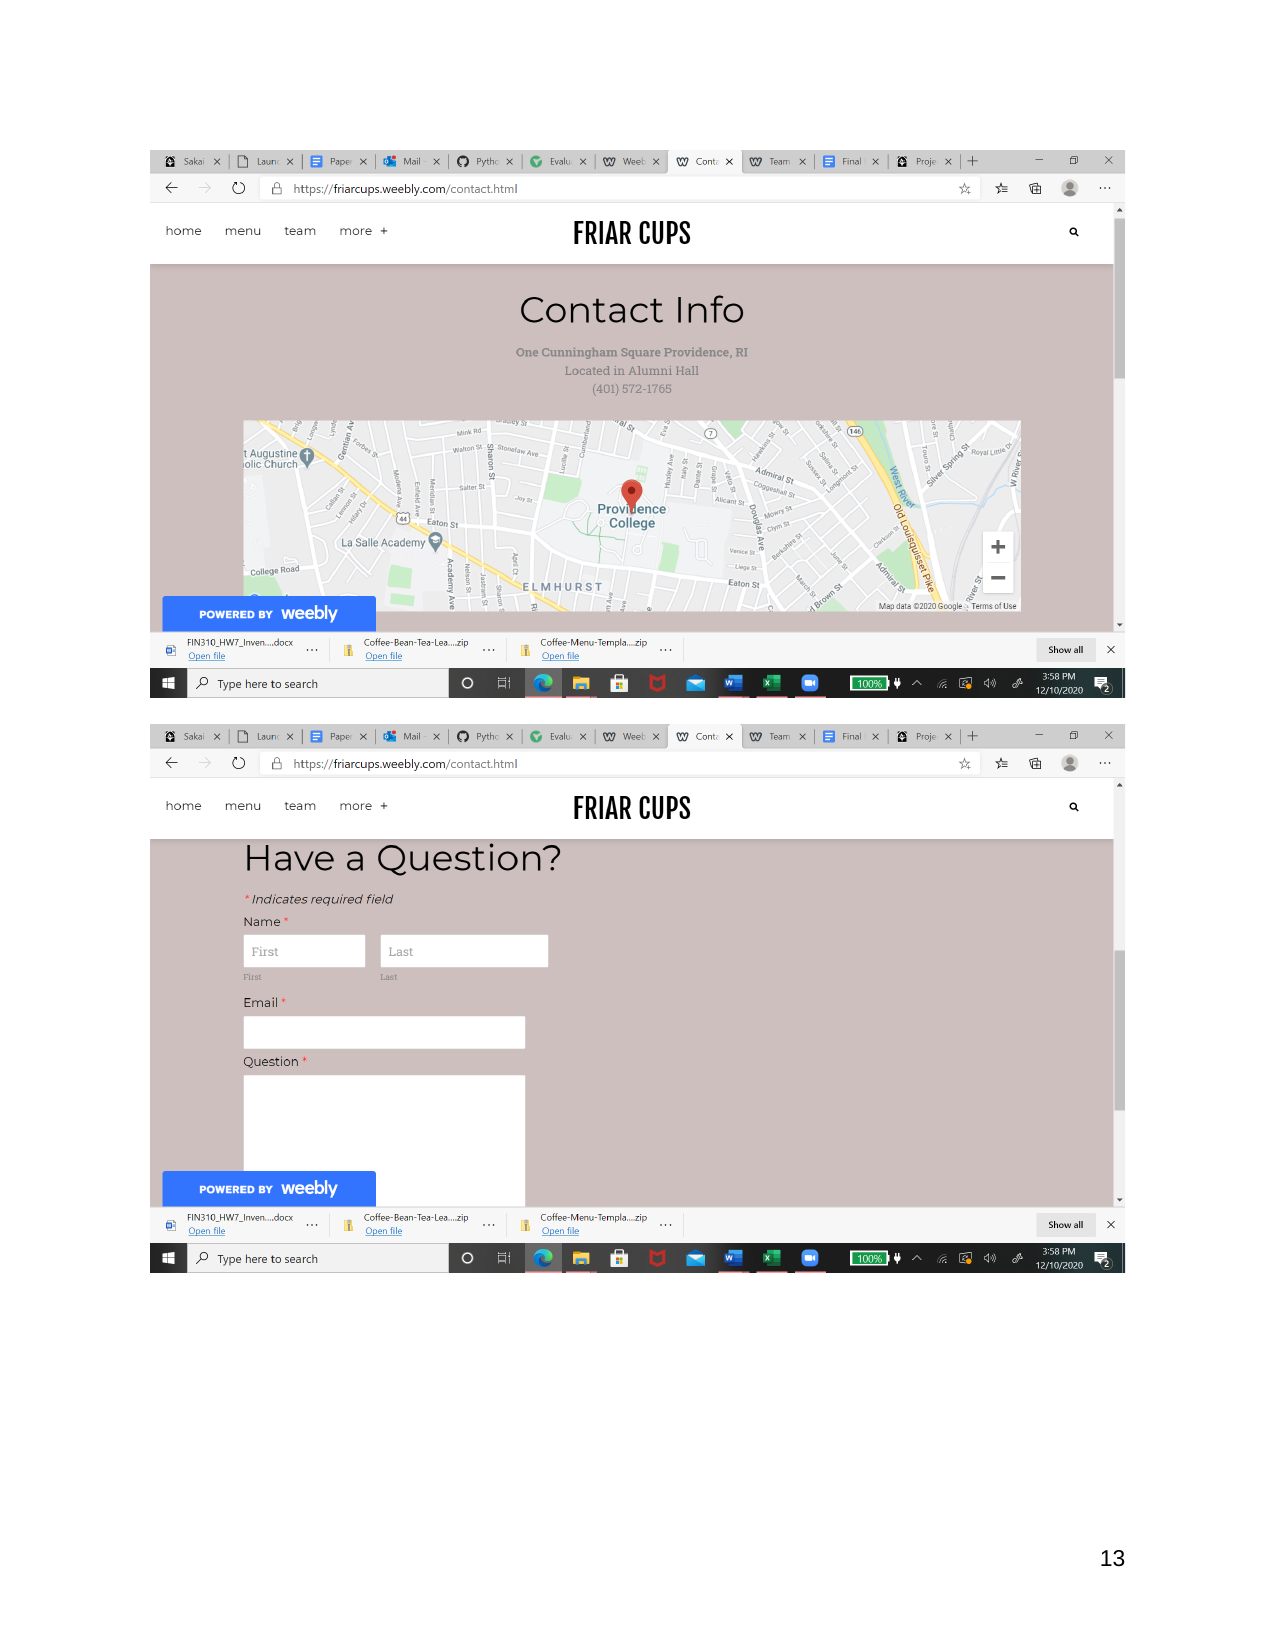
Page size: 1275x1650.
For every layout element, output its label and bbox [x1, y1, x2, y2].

picture [150, 150, 1125, 698]
picture [150, 724, 1125, 1273]
